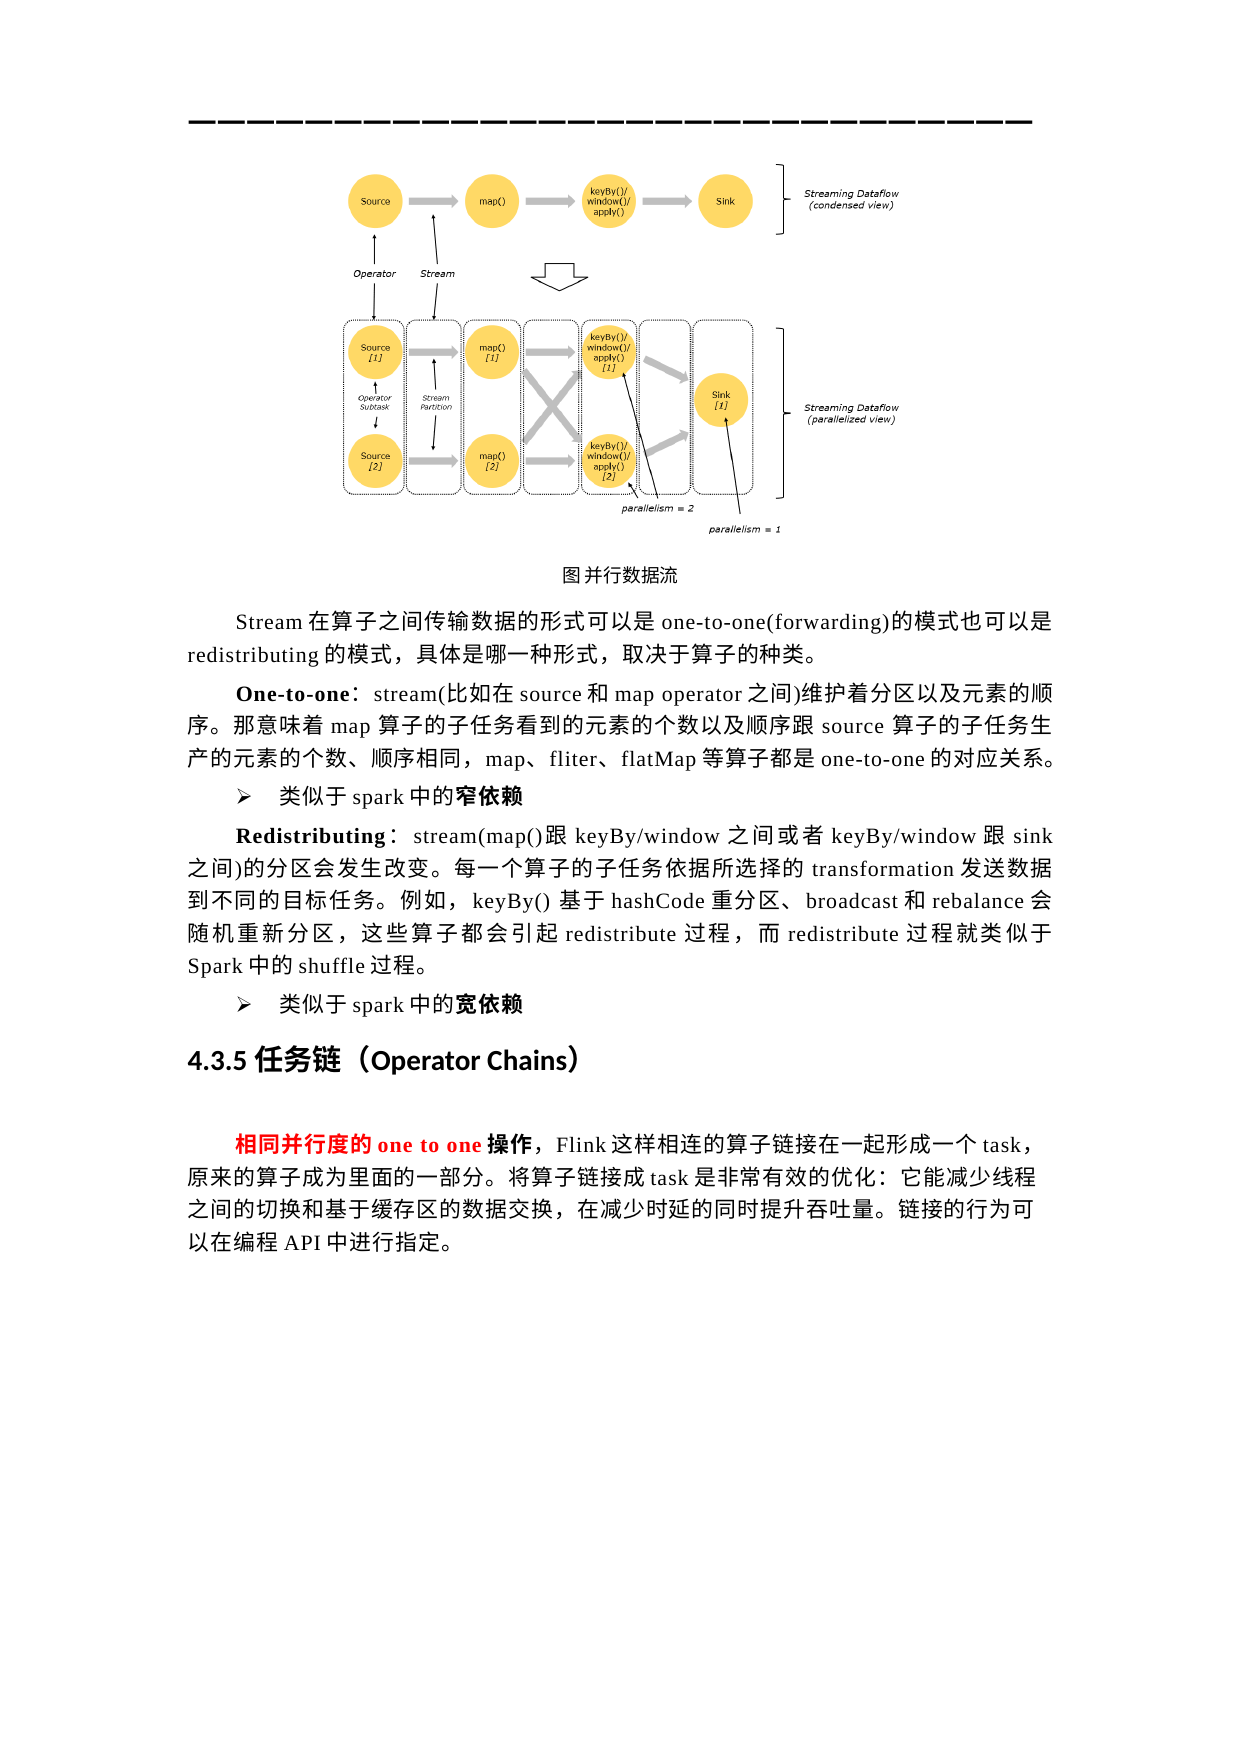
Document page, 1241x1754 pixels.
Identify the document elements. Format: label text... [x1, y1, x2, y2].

text One-to-one：stream(比如在source和map operator之间)维护着分区以及元素的顺序。那意味着map 算子的子任务看到的元素的个数以及顺序跟source 算子的子任务生产的元素的个数、顺序相同，map、fliter、flatMap等算子都是one-to-one的对应关系。 [187, 675, 1053, 773]
text Redistributing：stream(map()跟keyBy/window之间或者keyBy/window跟sink之间)的分区会发生改变。每一个算子的子任务依据所选择的transformation发送数据到不同的目标任务。例如，keyBy() 基于hashCode重分区、broadcast和rebalance会随机重新分区，这些算子都会引起redistribute过程，而redistribute过程就类似于Spark中的shuffle过程。 [187, 818, 1053, 980]
list 类似于spark中的宽依赖 [235, 986, 1053, 1019]
text 图 并行数据流 [187, 558, 1053, 591]
picture [339, 162, 902, 534]
text 相同并行度的one to one操作，Flink这样相连的算子链接在一起形成一个task，原来的算子成为里面的一部分。将算子链接成task是非常有效的优化：它能减少线程之间的切换和基于缓存区的数据交换，在减少时延的同时提升吞吐量。链接的行为可以在编程API中进行指定。 [187, 1127, 1053, 1257]
text Stream在算子之间传输数据的形式可以是one-to-one(forwarding)的模式也可以是redistributing的模式，具体是哪一种形式，取决于算子的种类。 [187, 604, 1053, 669]
subtitle 4.3.5 任务链（Operator Chains） [187, 1025, 1053, 1090]
list 类似于spark中的窄依赖 [235, 779, 1053, 811]
